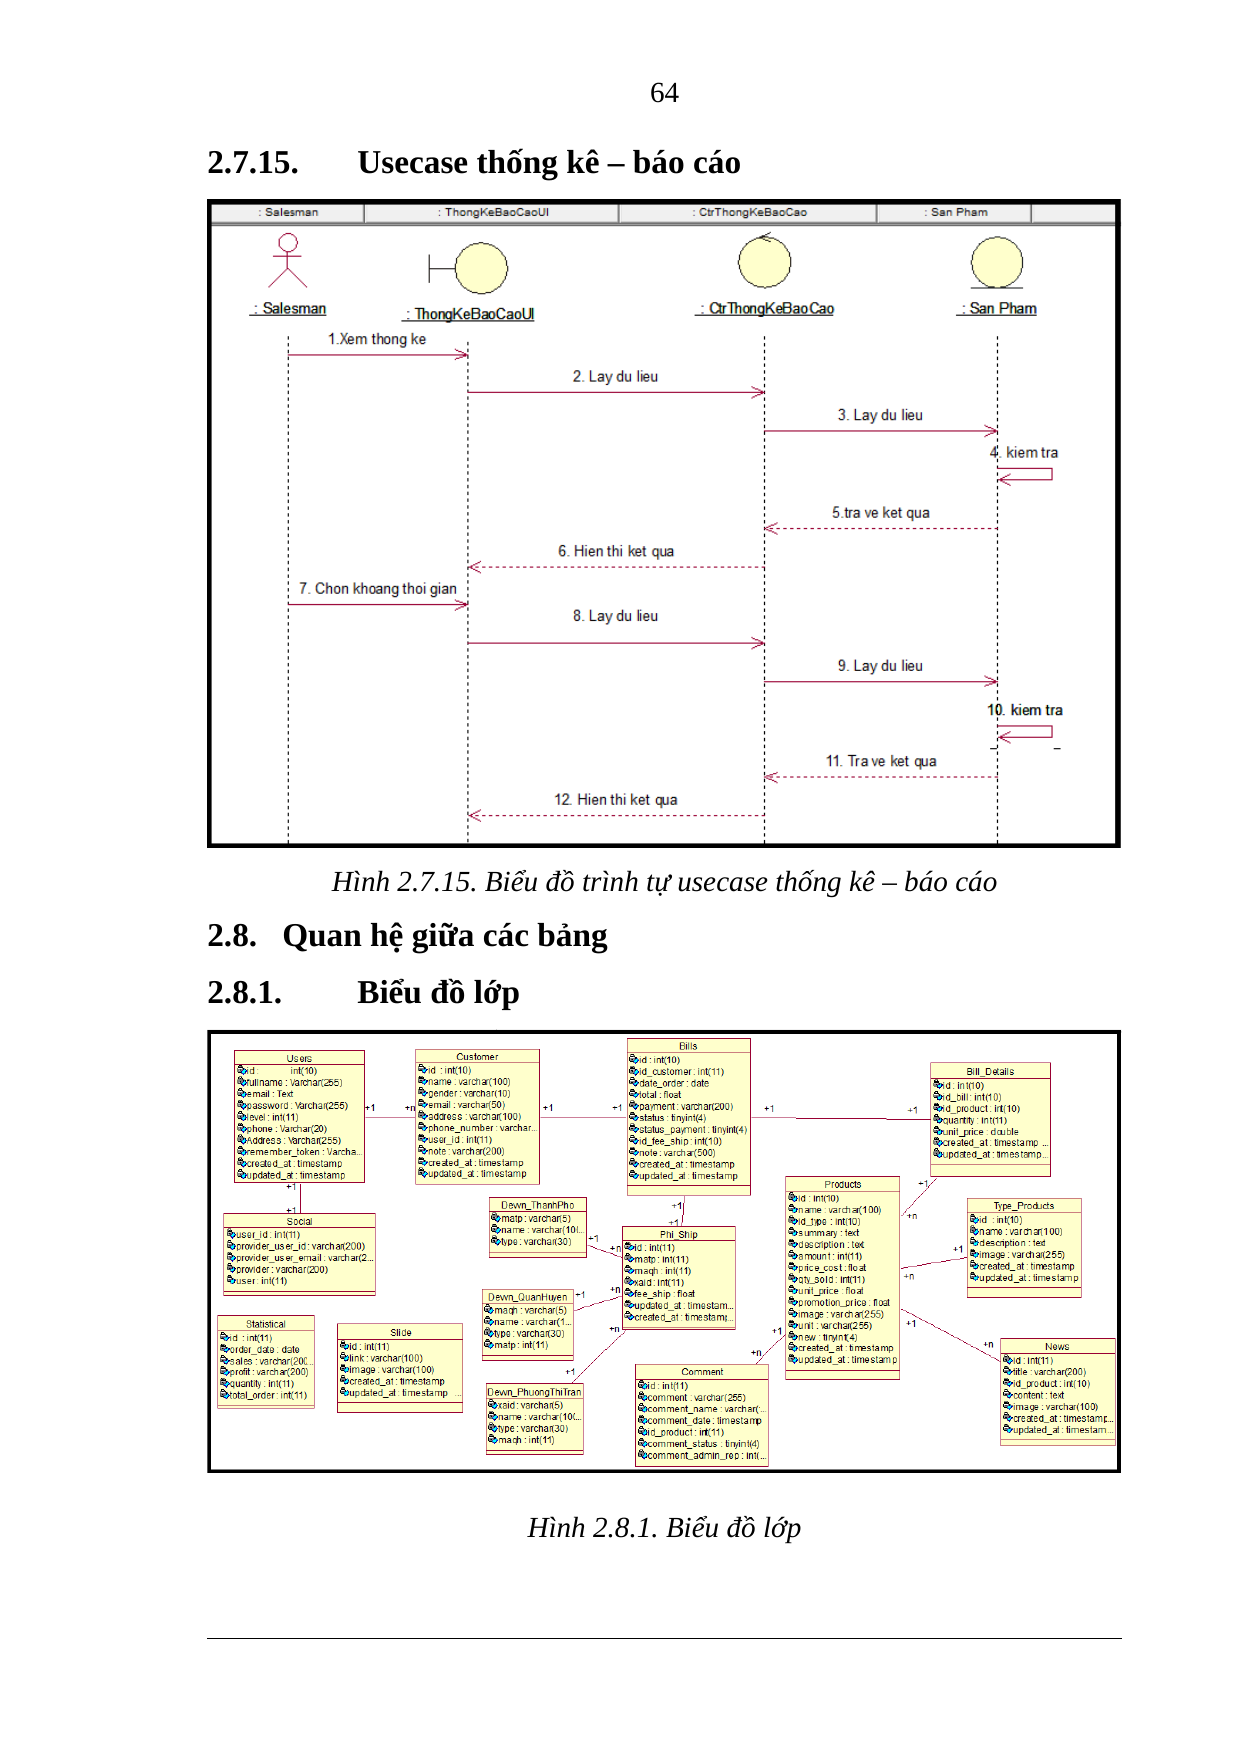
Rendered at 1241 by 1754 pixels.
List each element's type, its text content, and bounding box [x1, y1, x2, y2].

picture [207, 199, 1122, 848]
text Biểu đồ lớp [207, 972, 1122, 1011]
text Hình 2.7.15. Biểu đồ trình tự usecase thống kê – báo cáo [207, 864, 1122, 898]
picture [207, 1029, 1122, 1473]
text Usecase thống kê – báo cáo [207, 142, 1122, 180]
text Hình 2.8.1. Biểu đồ lớp [207, 1510, 1122, 1544]
text Quan hệ giữa các bảng [207, 915, 1122, 953]
